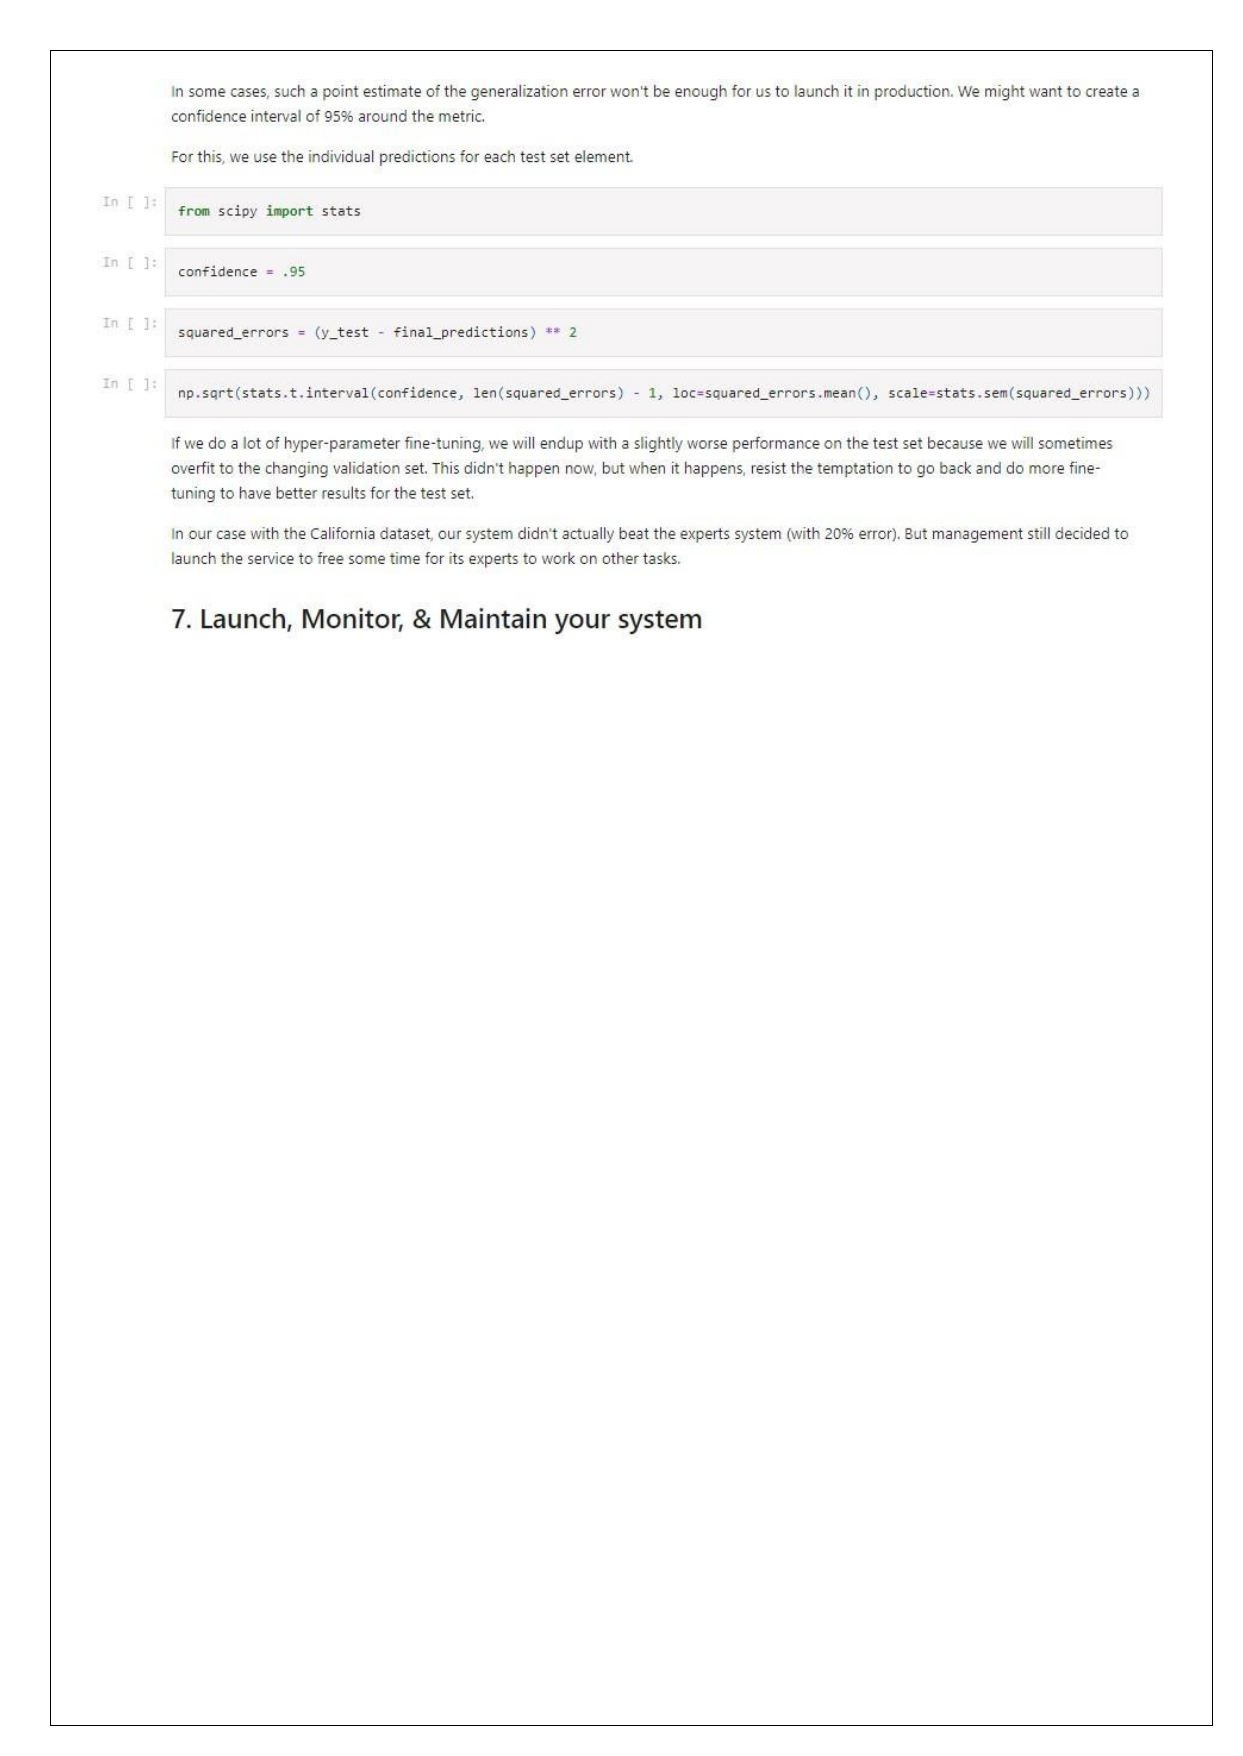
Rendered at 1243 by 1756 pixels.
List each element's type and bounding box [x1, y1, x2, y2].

picture [97, 79, 1164, 639]
